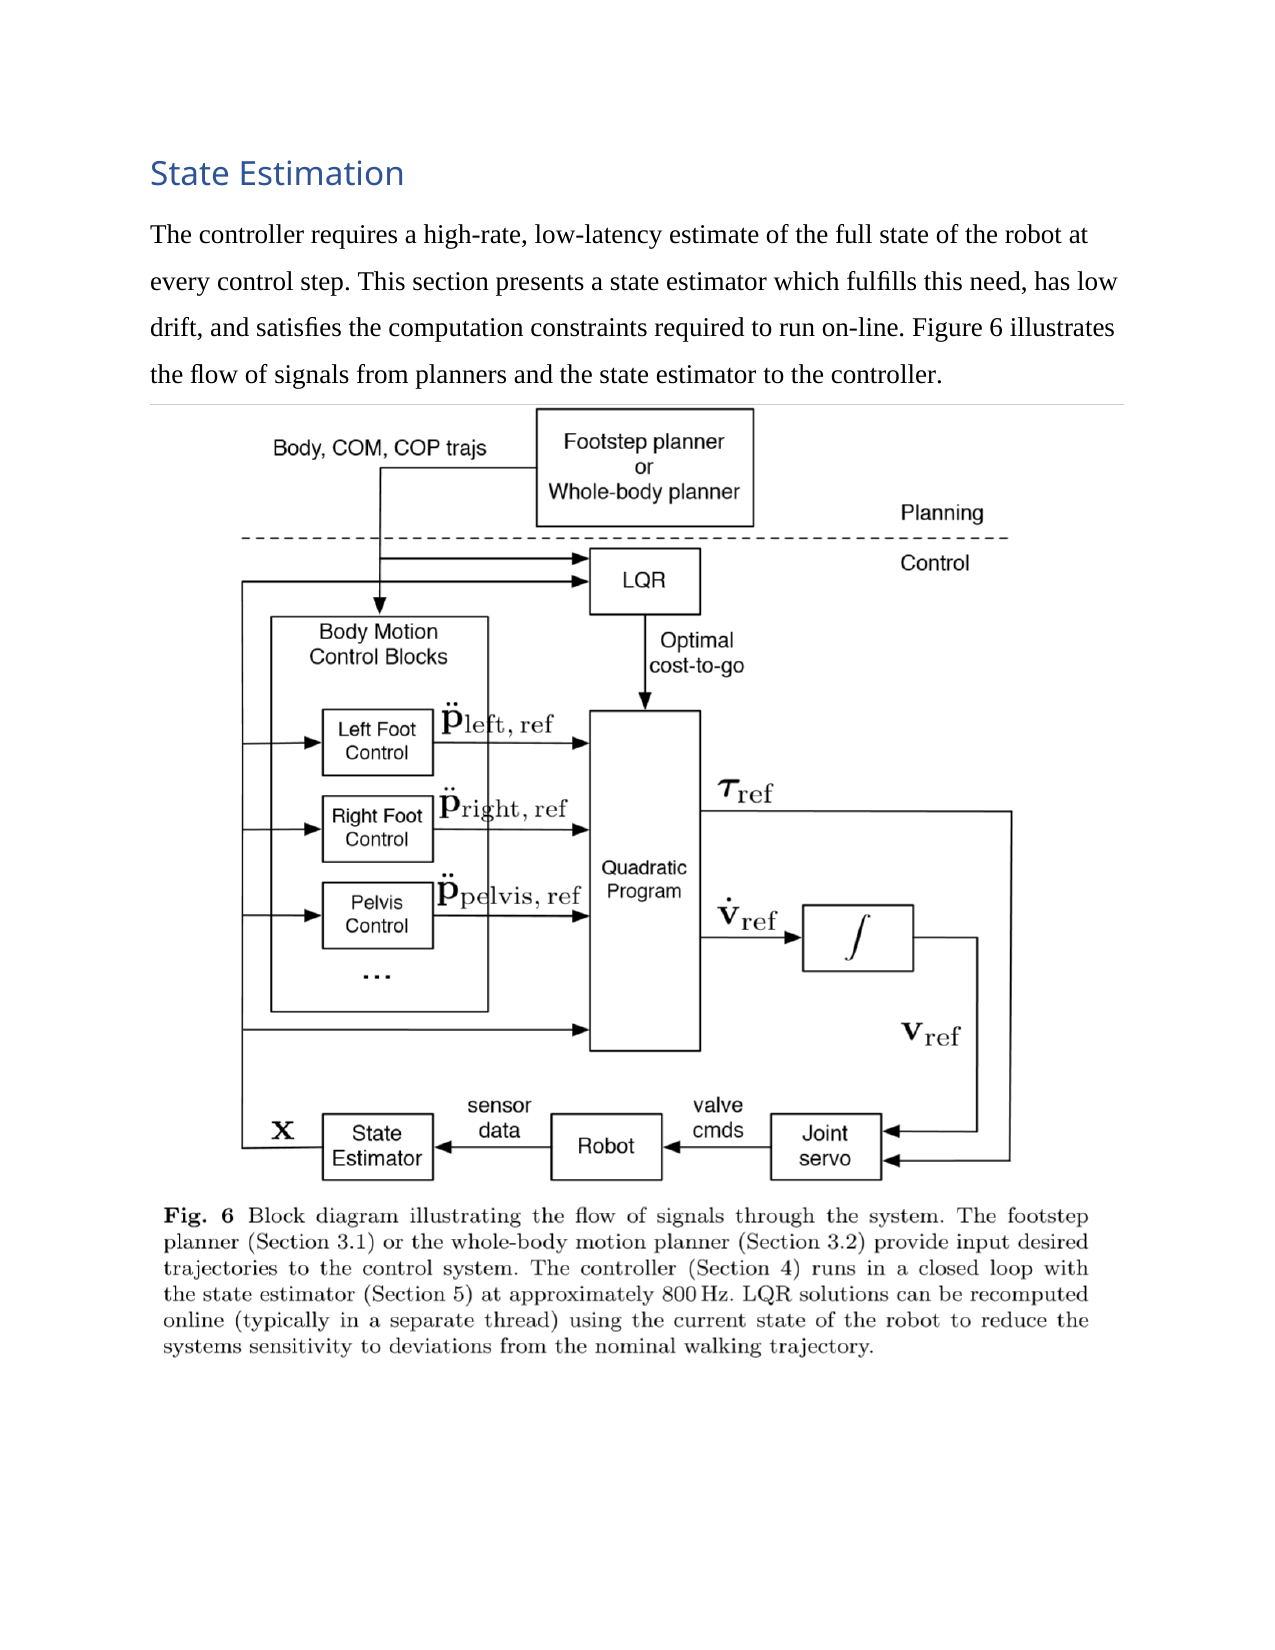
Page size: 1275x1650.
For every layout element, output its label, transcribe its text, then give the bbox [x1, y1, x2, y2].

subtitle State Estimation [150, 150, 1125, 195]
list The controller requires a high-rate, low-latency estimate of the full state of the robot at every control step. This section presents a state estimator which fulﬁlls this need, has low drift, and satisﬁes the computation constraints required to run on-line. Figure 6 illustrates the ﬂow of signals from planners and the state estimator to the controller. [150, 218, 1125, 389]
picture [150, 404, 1124, 1370]
